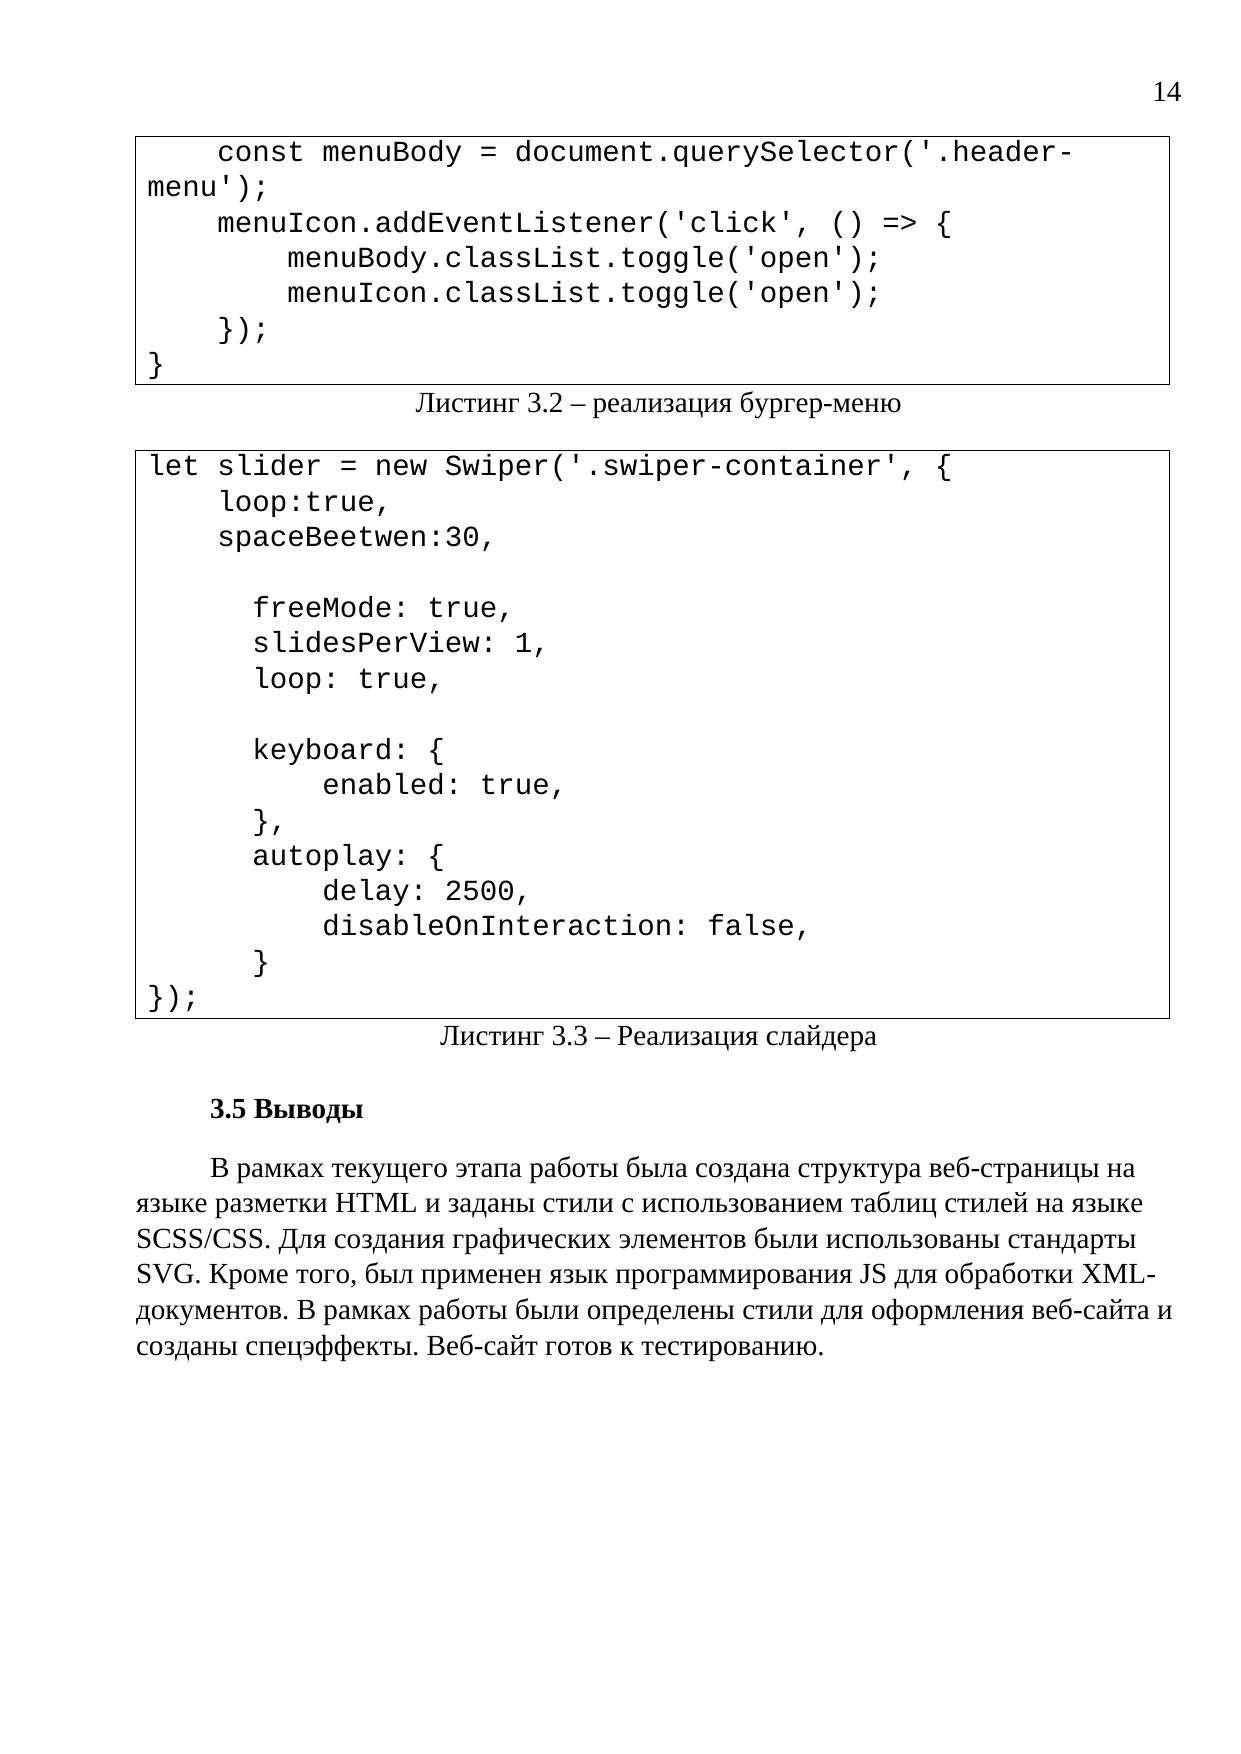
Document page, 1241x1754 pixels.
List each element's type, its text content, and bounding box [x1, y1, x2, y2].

text В рамках текущего этапа работы была создана структура веб-страницы на языке разметки HTML и заданы стили с использованием таблиц стилей на языке SCSS/CSS. Для создания графических элементов были использованы стандарты SVG. Кроме того, был применен язык программирования JS для обработки XML-документов. В рамках работы были определены стили для оформления веб-сайта и созданы спецэффекты. Веб-сайт готов к тестированию. [136, 1150, 1181, 1361]
text 3.5 Выводы [136, 1092, 1181, 1125]
text Листинг 3.2 – реализация бургер-меню [136, 385, 1181, 419]
text Листинг 3.3 – Реализация слайдера [136, 1018, 1181, 1052]
table_header let slider = new Swiper('.swiper-container', { loop:true, spaceBeetwen:30, freeMode: true, slidesPerView: 1, loop: true, keyboard: { enabled: true, }, autoplay: { delay: 2500, disableOnInteraction: false, } }); [136, 451, 1169, 1017]
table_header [136, 137, 1169, 384]
